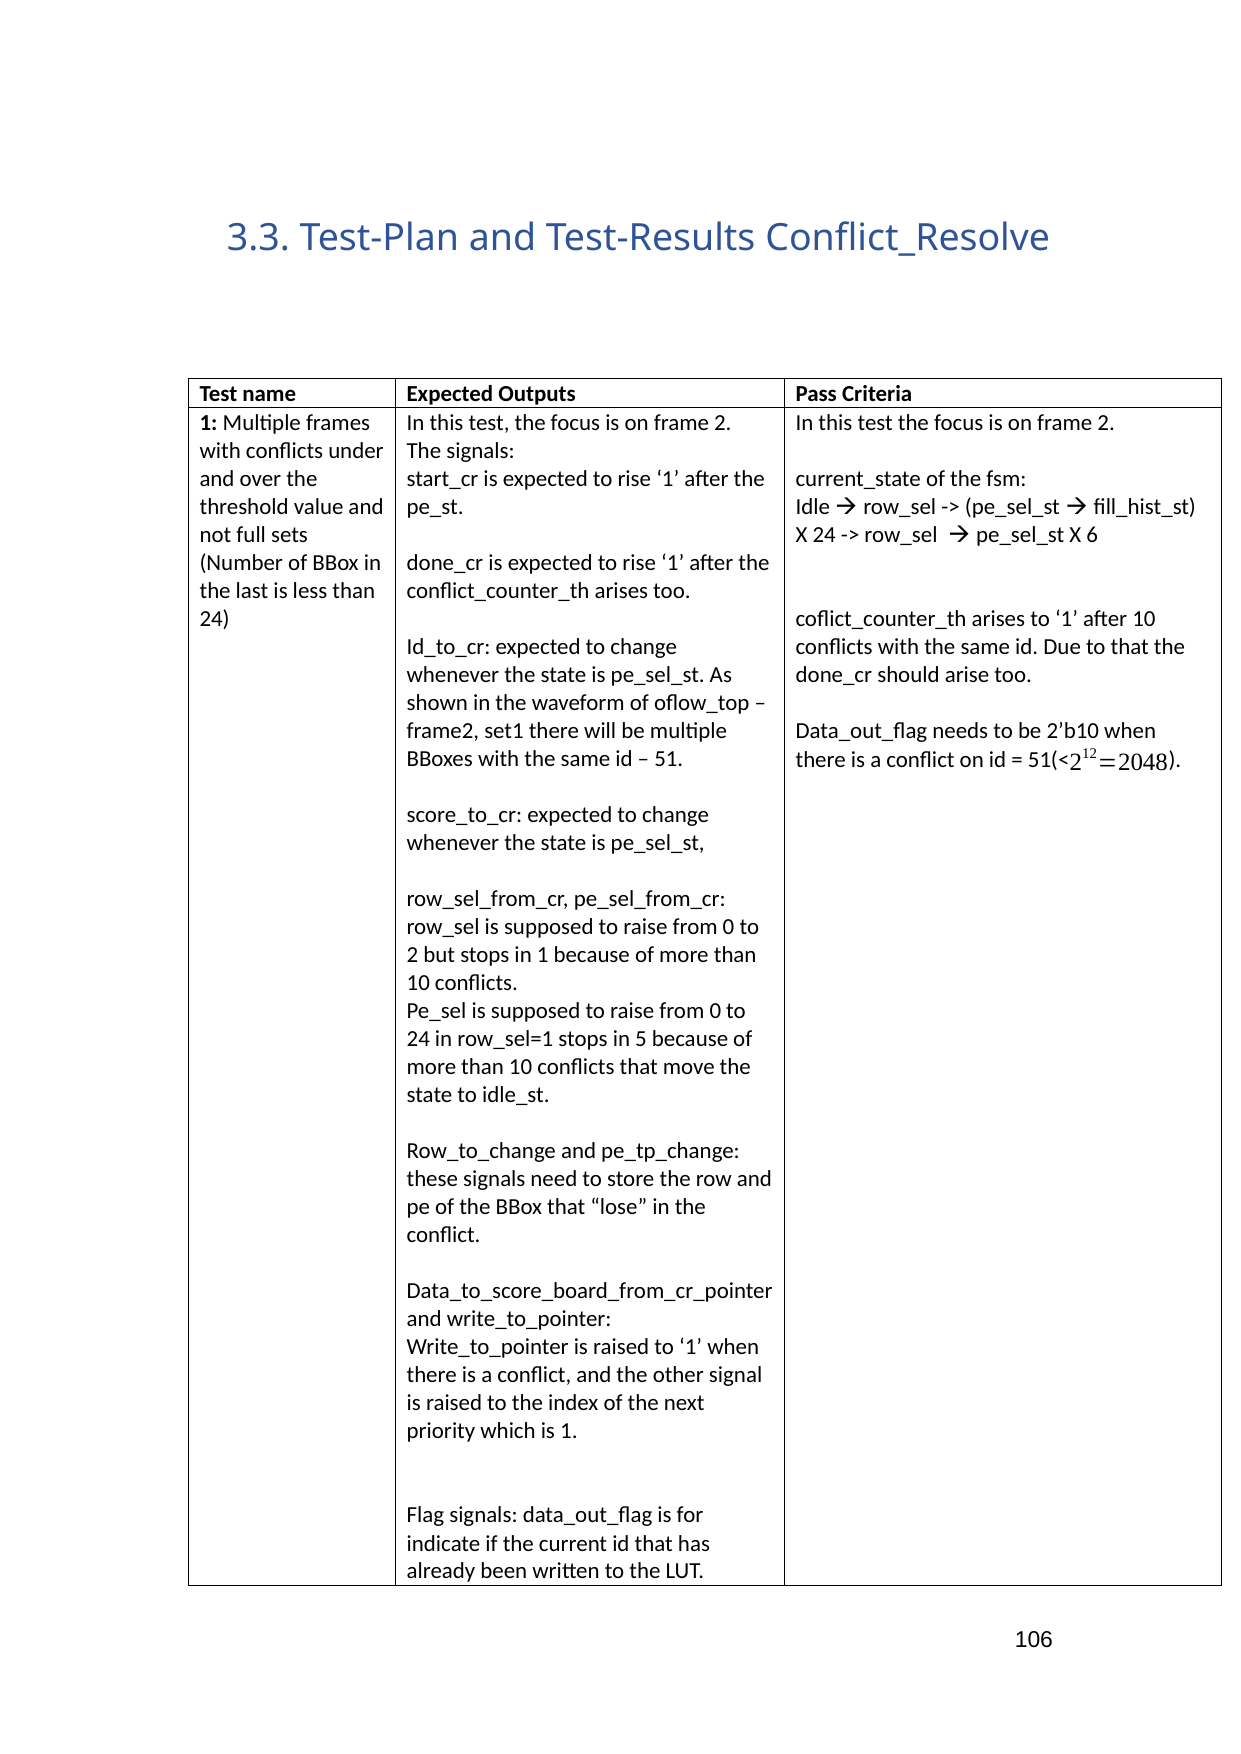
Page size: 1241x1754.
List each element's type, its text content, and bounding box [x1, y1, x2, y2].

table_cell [189, 408, 395, 1585]
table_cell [396, 408, 784, 1585]
table_header Expected Outputs [396, 379, 784, 407]
table_header Pass Criteria [785, 379, 1221, 407]
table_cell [785, 408, 1221, 1585]
subtitle 3.3. Test-Plan and Test-Results Conflict_Resolve [187, 210, 1053, 261]
table_header Test name [189, 379, 395, 407]
